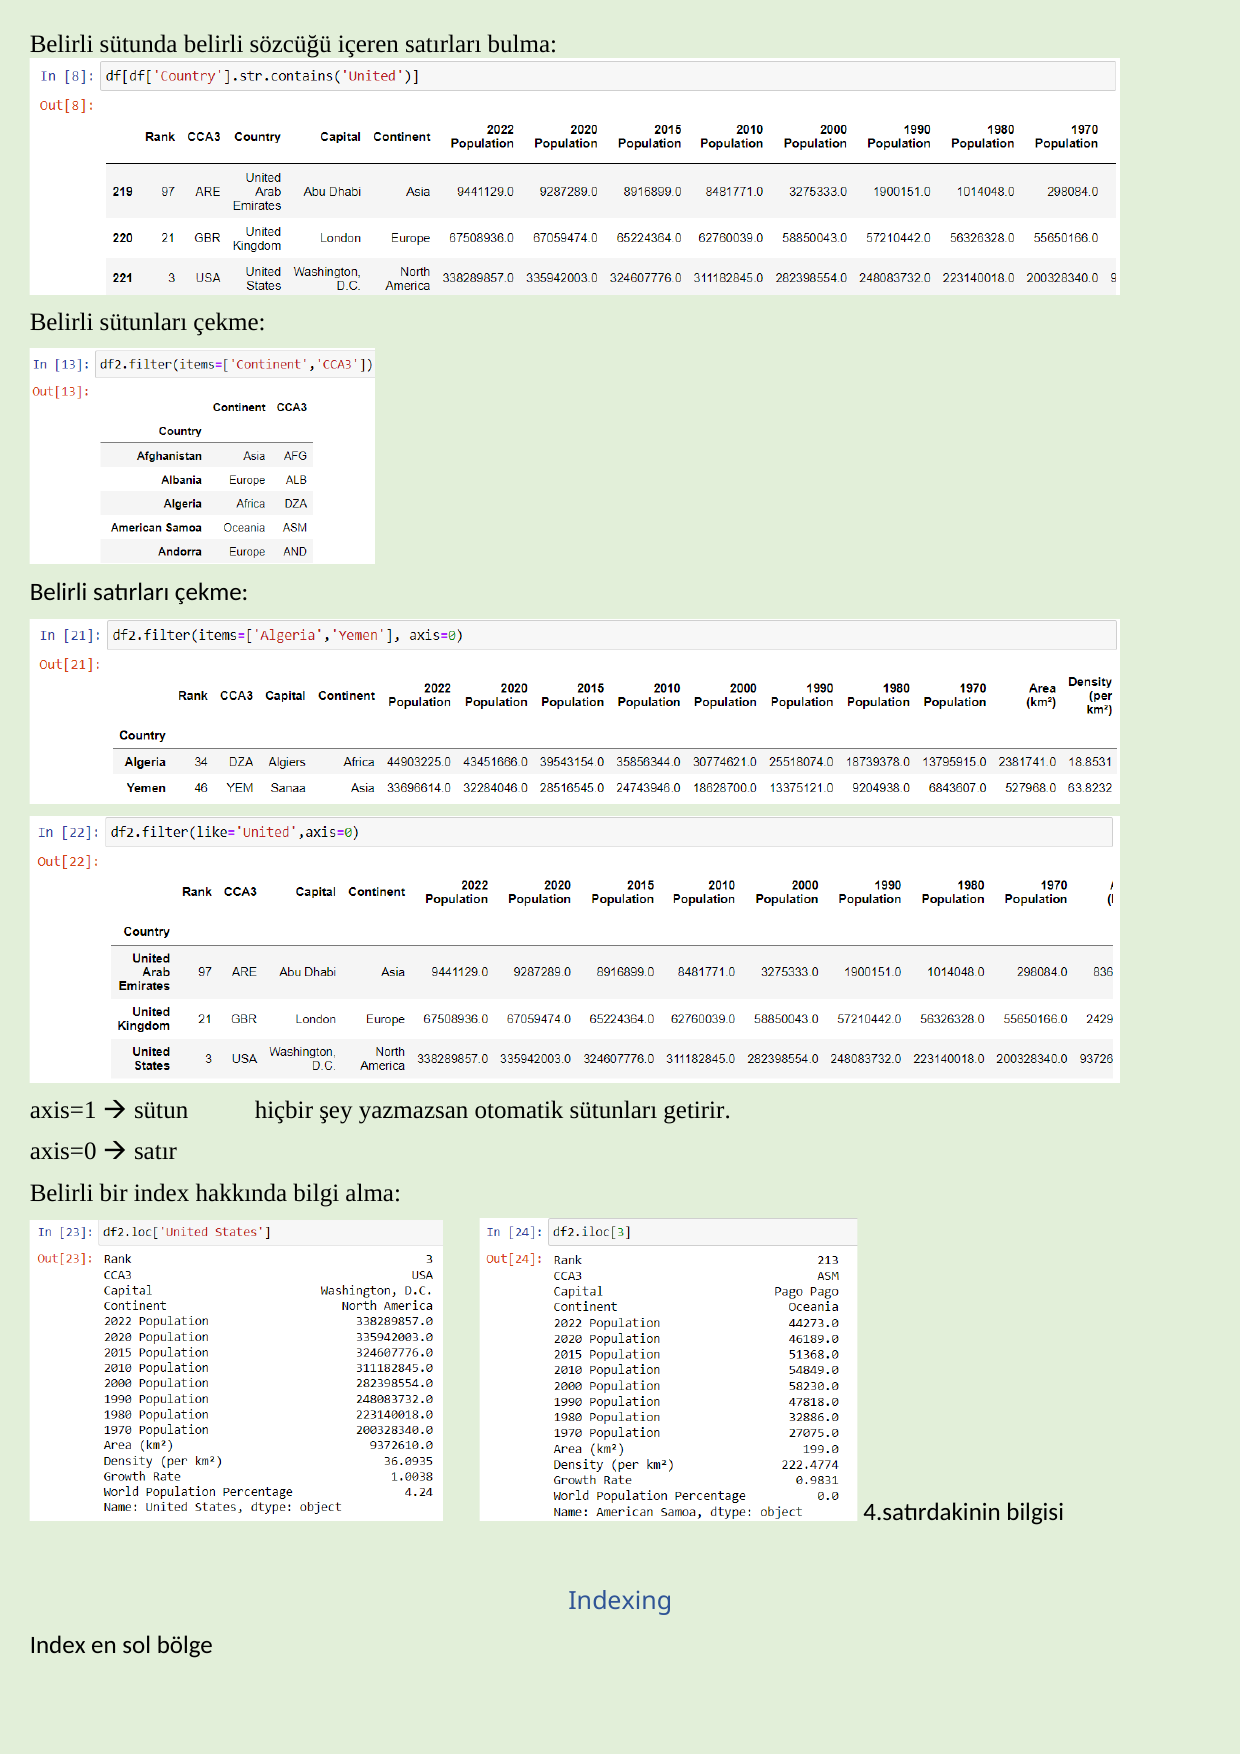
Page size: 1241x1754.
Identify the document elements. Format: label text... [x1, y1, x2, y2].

subtitle Indexing [29, 1582, 1211, 1617]
picture [29, 1220, 443, 1521]
text axis=1 sütun hiçbir şey yazmazsan otomatik sütunları getirir. [29, 1095, 1211, 1124]
picture [29, 619, 1120, 804]
picture [29, 816, 1120, 1083]
text Belirli sütunları çekme: [29, 307, 1211, 336]
picture [479, 1218, 858, 1521]
text Belirli satırları çekme: [29, 576, 1211, 607]
picture [29, 58, 1120, 295]
text Index en sol bölge [29, 1629, 1211, 1659]
text Belirli bir index hakkında bilgi alma: [29, 1178, 1211, 1206]
picture [29, 348, 375, 564]
text axis=0 satır [29, 1136, 1211, 1165]
